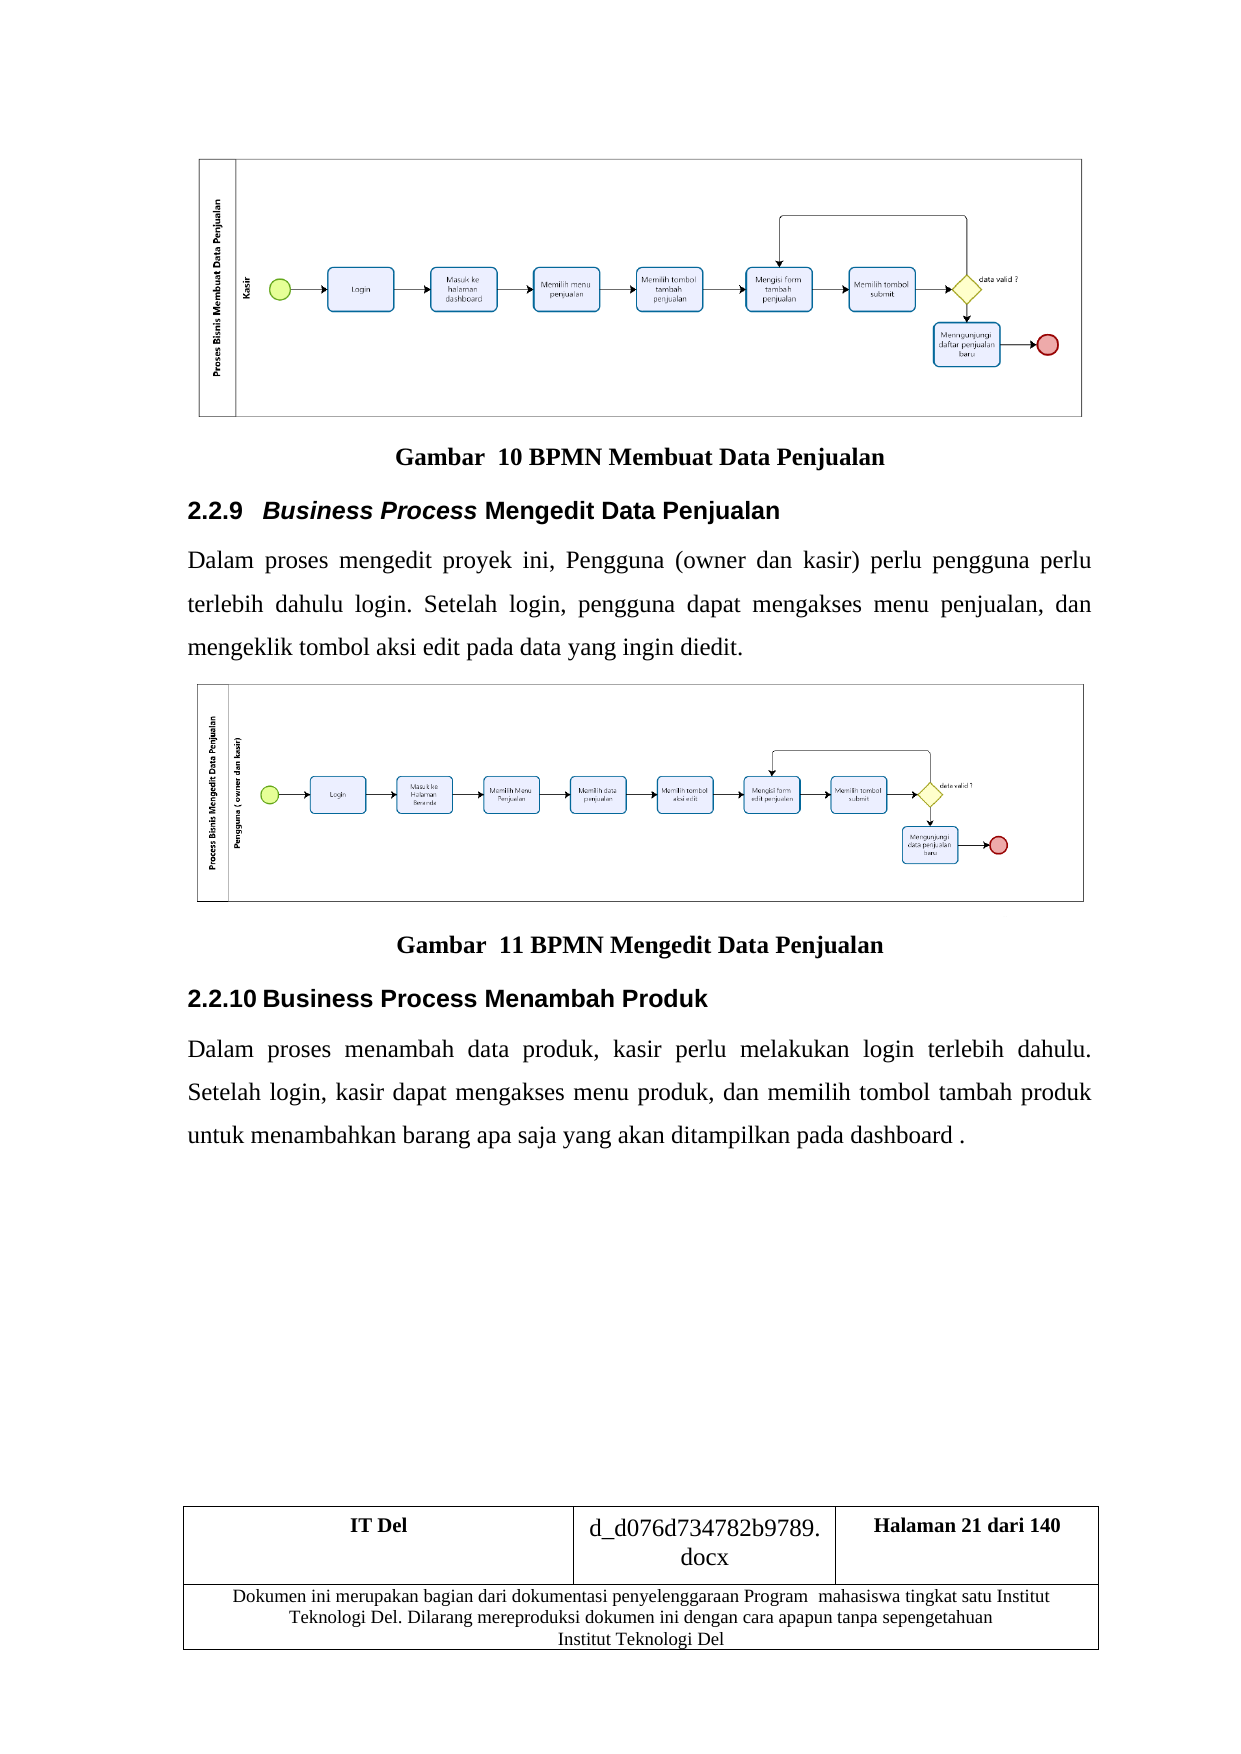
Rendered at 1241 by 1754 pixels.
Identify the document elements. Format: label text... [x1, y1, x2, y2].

text Gambar 10 BPMN Membuat Data Penjualan [187, 442, 1092, 471]
text Dalam proses menambah data produk, kasir perlu melakukan login terlebih dahulu. Setelah login, kasir dapat mengakses menu produk, dan memilih tombol tambah produk untuk menambahkan barang apa saja yang akan ditampilkan pada dashboard . [187, 1034, 1092, 1149]
text Gambar 11 BPMN Mengedit Data Penjualan [187, 931, 1092, 959]
text Dalam proses mengedit proyek ini, Pengguna (owner dan kasir) perlu pengguna perlu terlebih dahulu login. Setelah login, pengguna dapat mengakses menu penjualan, dan mengeklik tombol aksi edit pada data yang ingin diedit. [187, 546, 1092, 661]
subtitle Business Process Menambah Produk [187, 984, 1092, 1013]
subtitle Business Process Mengedit Data Penjualan [187, 496, 1092, 525]
picture [187, 147, 1093, 429]
picture [187, 675, 1093, 917]
